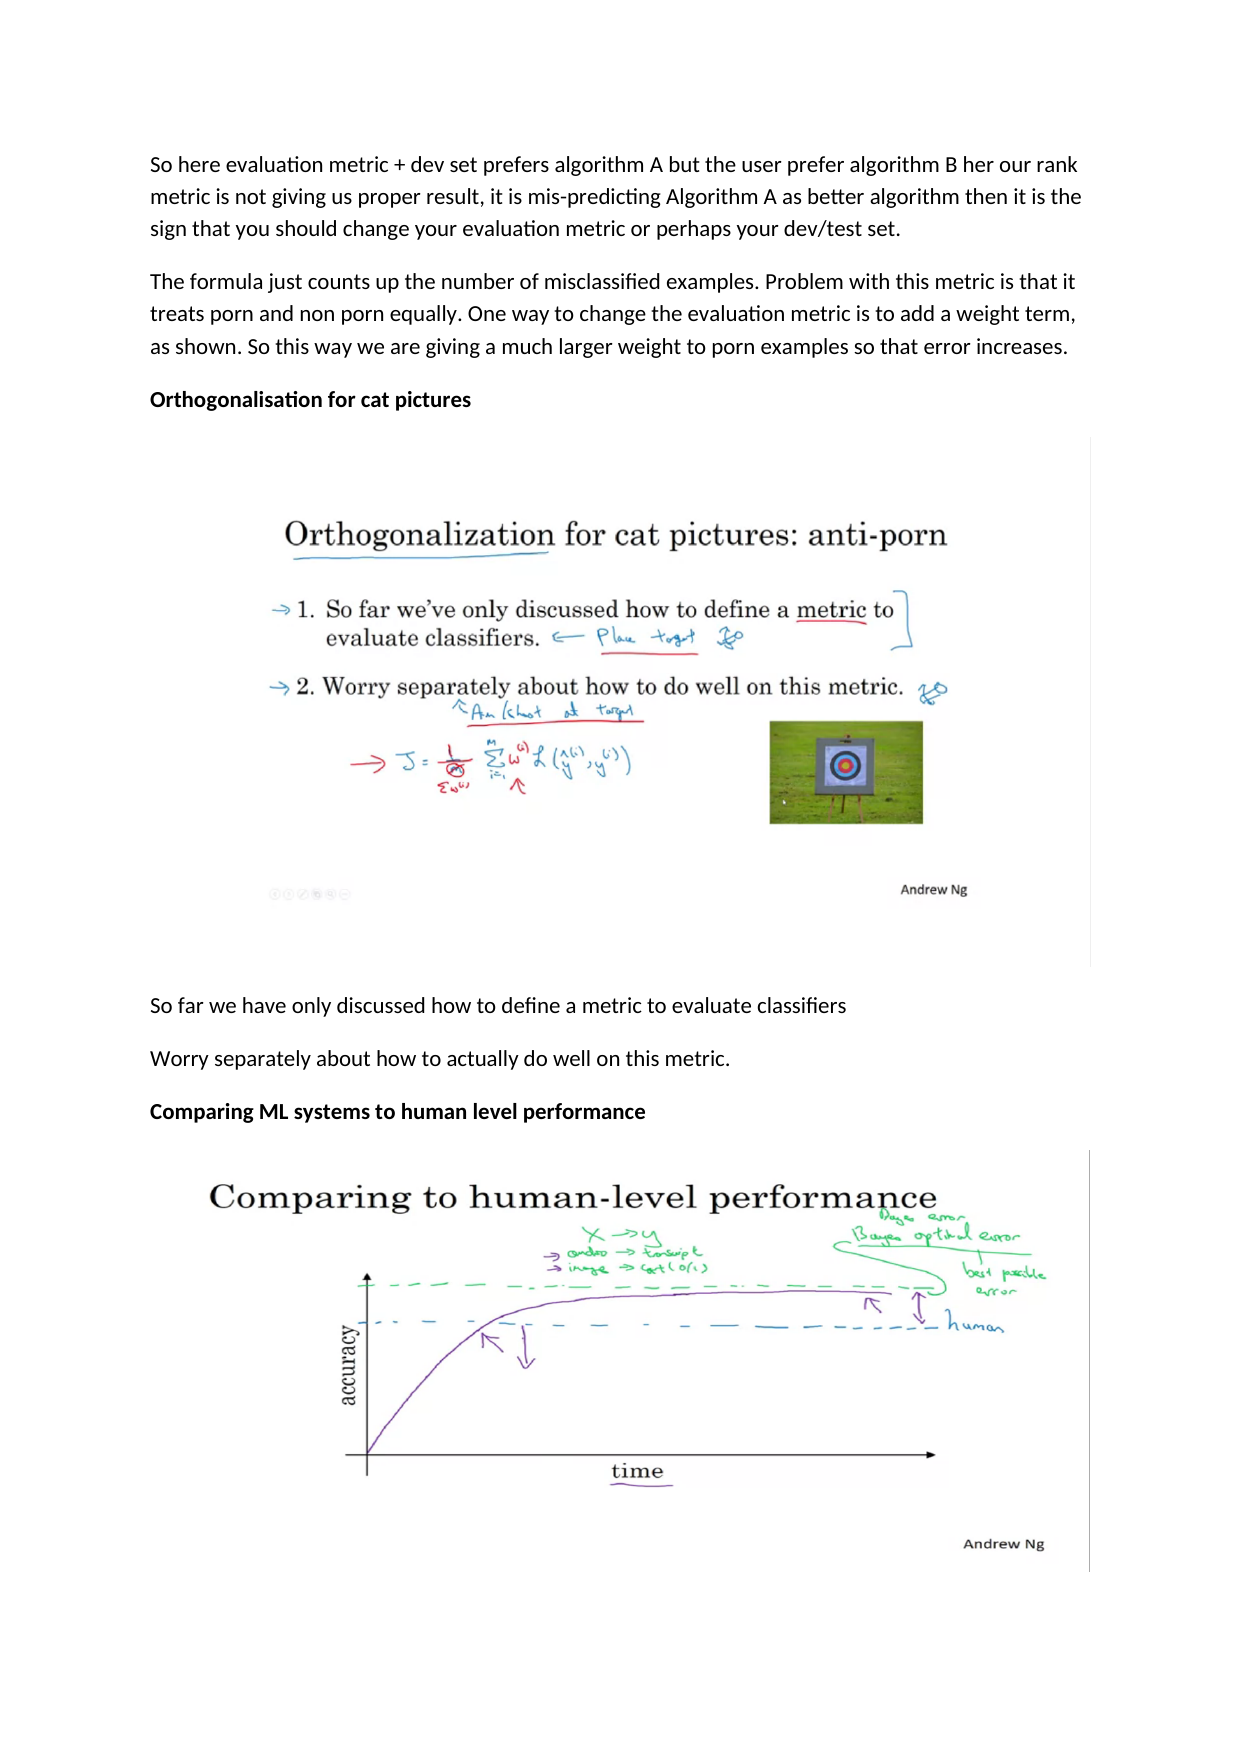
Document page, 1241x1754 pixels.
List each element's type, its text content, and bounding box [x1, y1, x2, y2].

text Worry separately about how to actually do well on this metric. [150, 1044, 1090, 1072]
text So far we have only discussed how to define a metric to evaluate classifiers [150, 991, 1090, 1019]
text So here evaluation metric + dev set prefers algorithm A but the user prefer algorithm B her our rank metric is not giving us proper result, it is mis-predicting Algorithm A as better algorithm then it is the sign that you should change your evaluation metric or perhaps your dev/test set. [150, 150, 1090, 242]
text Comparing ML systems to human level performance [150, 1097, 1090, 1126]
text Orthogonalisation for cat pictures [150, 385, 1090, 413]
picture [150, 437, 1091, 967]
text The formula just counts up the number of misclassified examples. Problem with this metric is that it treats porn and non porn equally. One way to change the evaluation metric is to add a weight term, as shown. So this way we are giving a much larger weight to porn examples so that error increases. [150, 267, 1090, 360]
picture [150, 1150, 1090, 1572]
